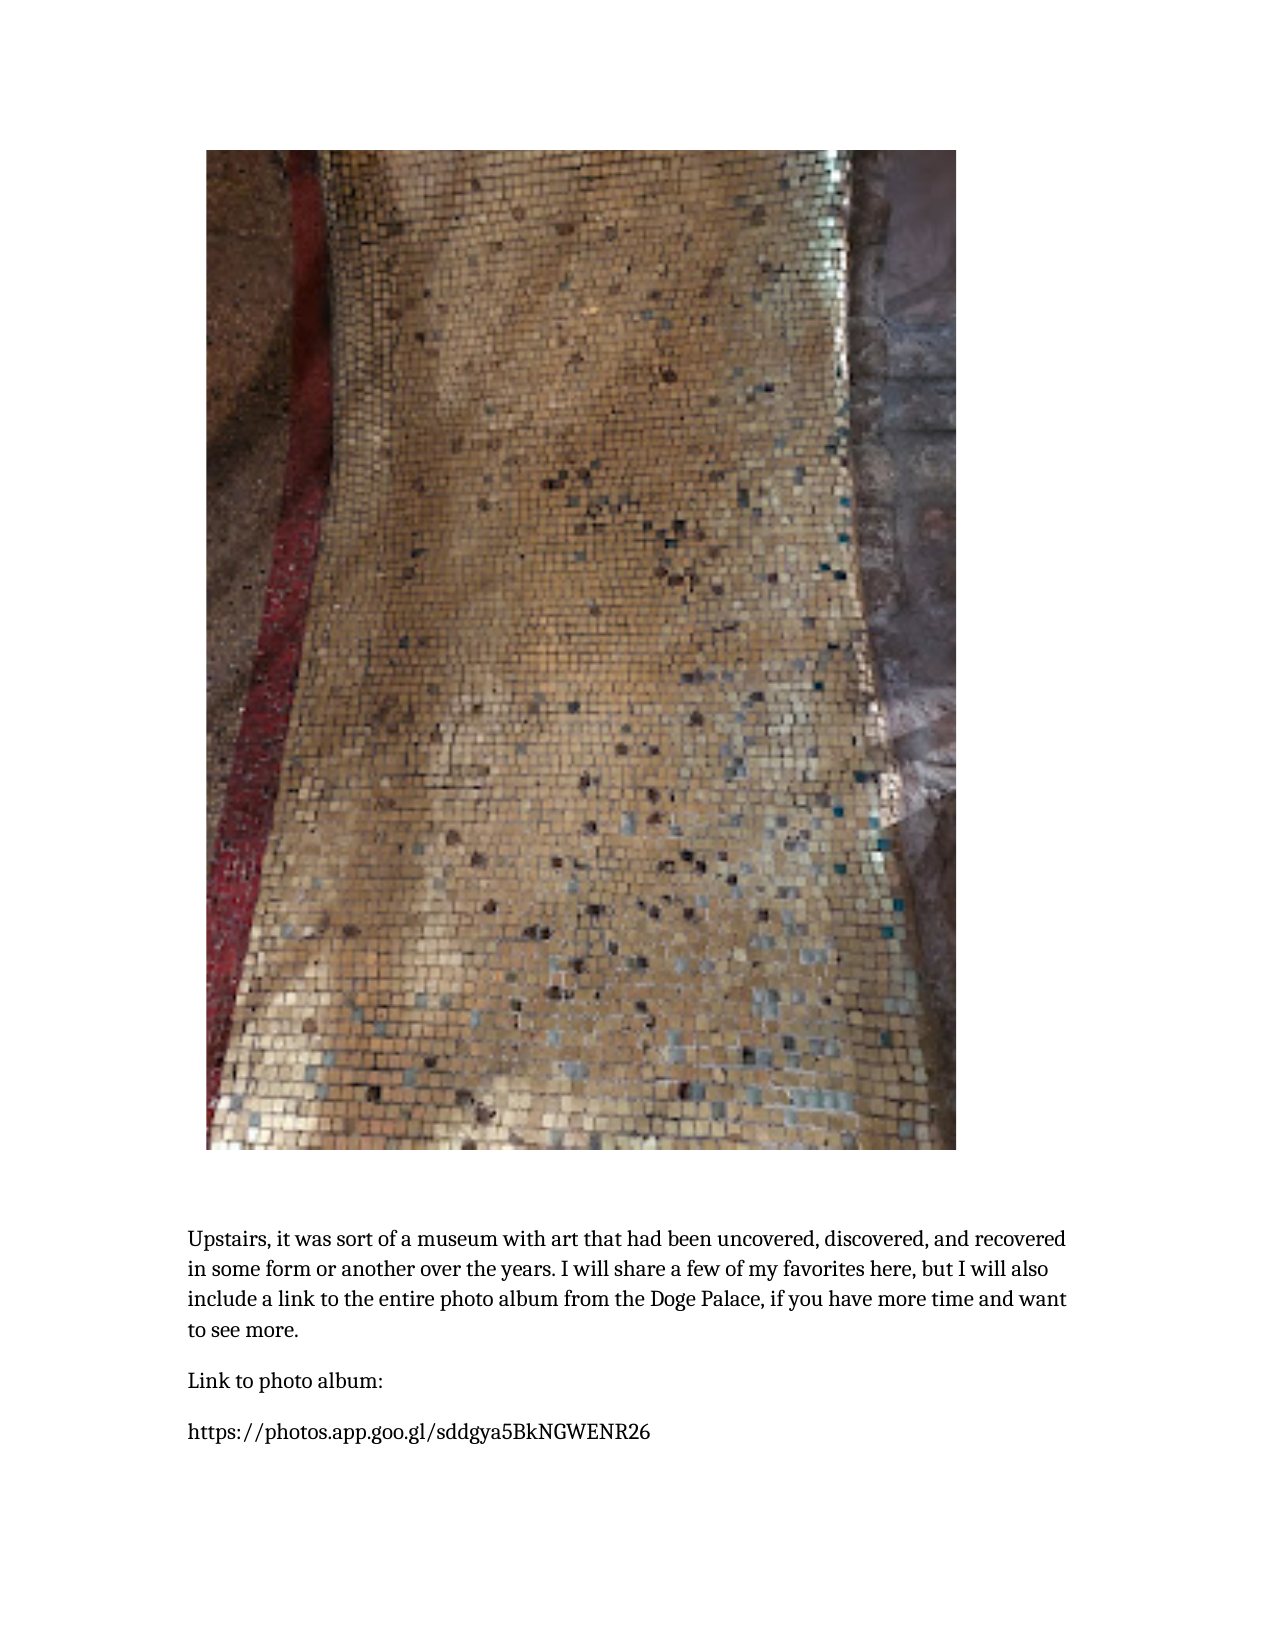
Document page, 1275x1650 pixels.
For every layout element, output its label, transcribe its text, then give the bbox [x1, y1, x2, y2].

text Upstairs, it was sort of a museum with art that had been uncovered, discovered, and recovered in some form or another over the years. I will share a few of my favorites here, but I will also include a link to the entire photo album from the Doge Palace, if you have more time and want to see more. [187, 1226, 1087, 1343]
picture [206, 150, 957, 1150]
text https://photos.app.goo.gl/sddgya5BkNGWENR26 [187, 1418, 1087, 1445]
text Link to photo album: [187, 1367, 1087, 1394]
